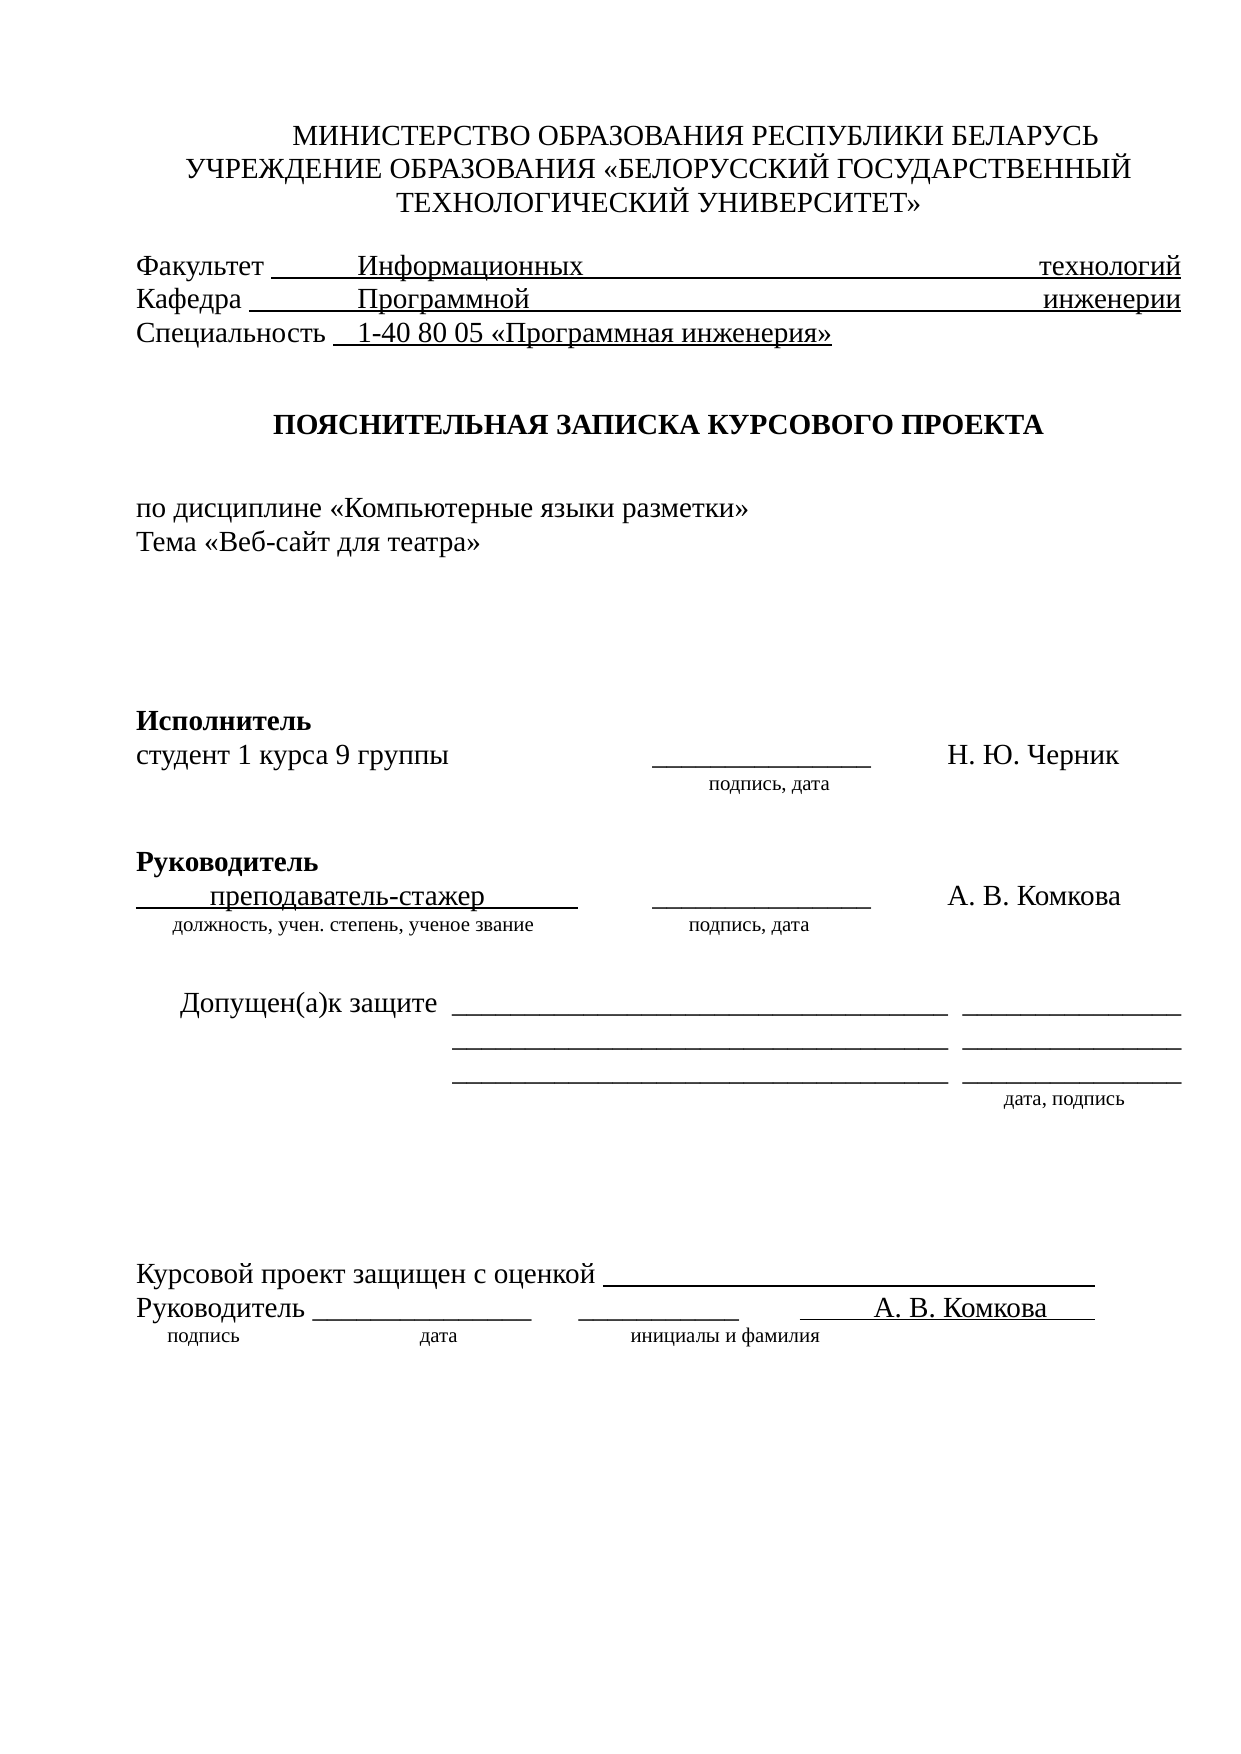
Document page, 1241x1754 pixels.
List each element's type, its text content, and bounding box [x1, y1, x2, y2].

text должность, учен. степень, ученое звание подпись, дата [136, 912, 1181, 936]
text дата, подпись [136, 1086, 1181, 1110]
text ПОЯСНИТЕЛЬНАЯ ЗАПИСКА КУРСОВОГО ПРОЕКТА [136, 407, 1181, 440]
text преподаватель-стажер _______________ А. В. Комкова [136, 878, 1181, 912]
text подпись, дата [136, 770, 1181, 794]
text Тема «Веб-сайт для театра» [136, 524, 1181, 557]
text __________________________________ _______________ [136, 1053, 1181, 1086]
text Руководитель _______________ ___________ А. В. Комкова [136, 1290, 1181, 1323]
text Факультет Информационных технологий Кафедра Программной инженерии Специальность 1-40 80 05 «Программная инженерия» [136, 248, 1181, 348]
text Руководитель [136, 844, 1181, 878]
text Курсовой проект защищен с оценкой [136, 1256, 1181, 1290]
text Исполнитель [136, 703, 1181, 737]
text Допущен(а)к защите __________________________________ _______________ [136, 986, 1181, 1019]
text МИНИСТЕРСТВО ОБРАЗОВАНИЯ РЕСПУБЛИКИ БЕЛАРУСЬ УЧРЕЖДЕНИЕ ОБРАЗОВАНИЯ «БЕЛОРУССКИЙ ГОСУДАРСТВЕННЫЙ ТЕХНОЛОГИЧЕСКИЙ УНИВЕРСИТЕТ» [136, 118, 1181, 219]
text подпись дата инициалы и фамилия [136, 1323, 1181, 1347]
text по дисциплине «Компьютерные языки разметки» [136, 490, 1181, 524]
text студент 1 курса 9 группы _______________ Н. Ю. Черник [136, 737, 1181, 770]
text __________________________________ _______________ [136, 1019, 1181, 1053]
